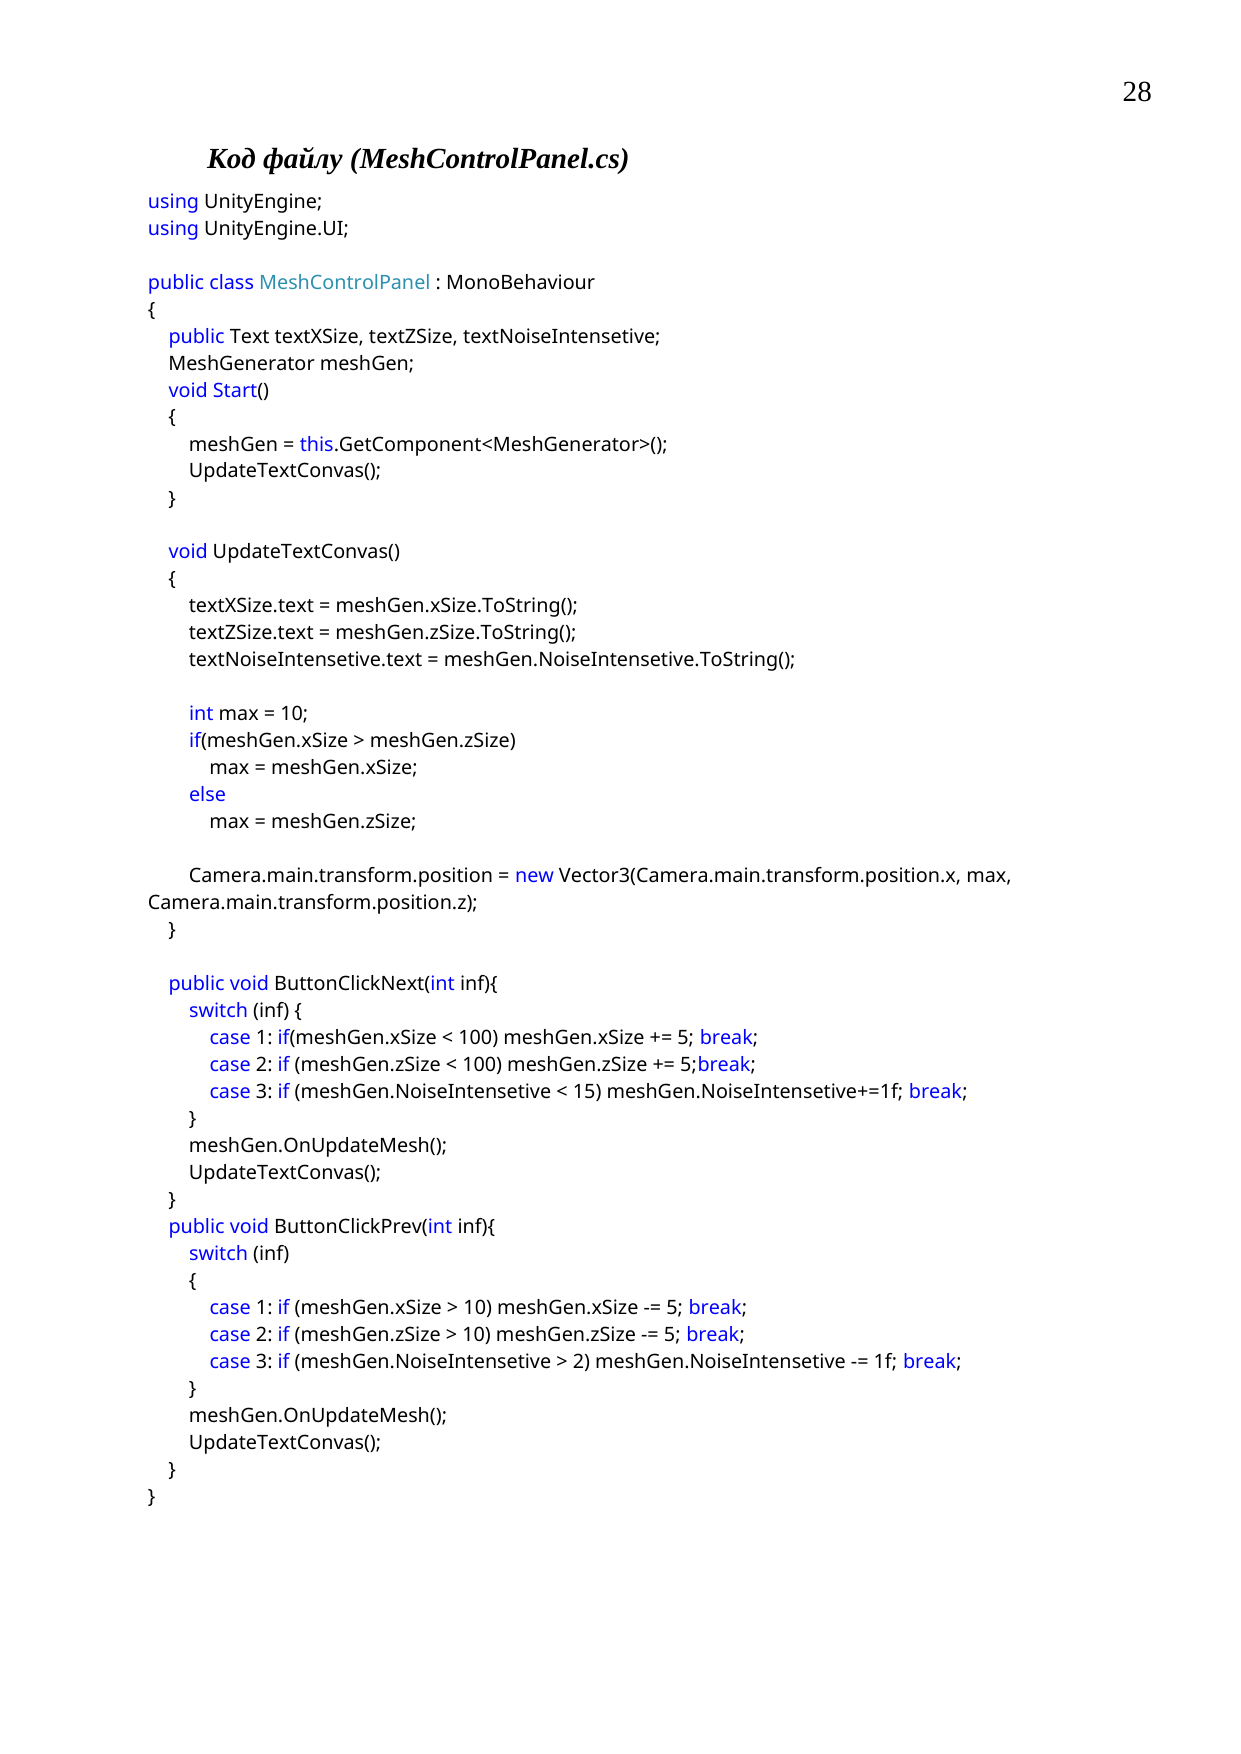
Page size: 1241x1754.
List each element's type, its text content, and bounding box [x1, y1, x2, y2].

text { [148, 403, 1152, 430]
text using UnityEngine; [148, 187, 1152, 214]
text meshGen.OnUpdateMesh(); [148, 1401, 1152, 1428]
text { [148, 1266, 1152, 1293]
text textNoiseIntensetive.text = meshGen.NoiseIntensetive.ToString(); [148, 646, 1152, 673]
text { [148, 295, 1152, 322]
text } [148, 1374, 1152, 1401]
text public Text textXSize, textZSize, textNoiseIntensetive; [148, 322, 1152, 349]
subtitle Код файлу (MeshControlPanel.cs) [148, 141, 1152, 174]
text case 3: if (meshGen.NoiseIntensetive < 15) meshGen.NoiseIntensetive+=1f; break; [148, 1077, 1152, 1104]
text public class MeshControlPanel : MonoBehaviour [148, 268, 1152, 295]
text case 2: if (meshGen.zSize > 10) meshGen.zSize -= 5; break; [148, 1320, 1152, 1347]
text UpdateTextConvas(); [148, 1158, 1152, 1185]
text Camera.main.transform.position = new Vector3(Camera.main.transform.position.x, max, Camera.main.transform.position.z); [148, 861, 1152, 915]
text switch (inf) { [148, 996, 1152, 1023]
text MeshGenerator meshGen; [148, 349, 1152, 376]
text } [148, 1104, 1152, 1131]
text meshGen.OnUpdateMesh(); [148, 1131, 1152, 1158]
text case 1: if(meshGen.xSize < 100) meshGen.xSize += 5; break; [148, 1023, 1152, 1050]
text if(meshGen.xSize > meshGen.zSize) [148, 727, 1152, 753]
text public void ButtonClickPrev(int inf){ [148, 1212, 1152, 1239]
text max = meshGen.zSize; [148, 807, 1152, 834]
text } [148, 1482, 1152, 1509]
text switch (inf) [148, 1239, 1152, 1266]
text void UpdateTextConvas() [148, 538, 1152, 565]
text meshGen = this.GetComponent<MeshGenerator>(); [148, 430, 1152, 457]
text case 2: if (meshGen.zSize < 100) meshGen.zSize += 5;break; [148, 1050, 1152, 1077]
text UpdateTextConvas(); [148, 1428, 1152, 1455]
text void Start() [148, 376, 1152, 403]
text } [148, 484, 1152, 511]
text textXSize.text = meshGen.xSize.ToString(); [148, 592, 1152, 619]
text case 1: if (meshGen.xSize > 10) meshGen.xSize -= 5; break; [148, 1293, 1152, 1320]
text max = meshGen.xSize; [148, 753, 1152, 781]
text } [148, 915, 1152, 942]
text case 3: if (meshGen.NoiseIntensetive > 2) meshGen.NoiseIntensetive -= 1f; break; [148, 1347, 1152, 1374]
text textZSize.text = meshGen.zSize.ToString(); [148, 619, 1152, 646]
text UpdateTextConvas(); [148, 457, 1152, 484]
text int max = 10; [148, 699, 1152, 727]
text else [148, 781, 1152, 807]
text } [148, 1185, 1152, 1212]
text } [148, 1455, 1152, 1482]
text { [148, 565, 1152, 592]
text using UnityEngine.UI; [148, 214, 1152, 241]
text public void ButtonClickNext(int inf){ [148, 969, 1152, 996]
